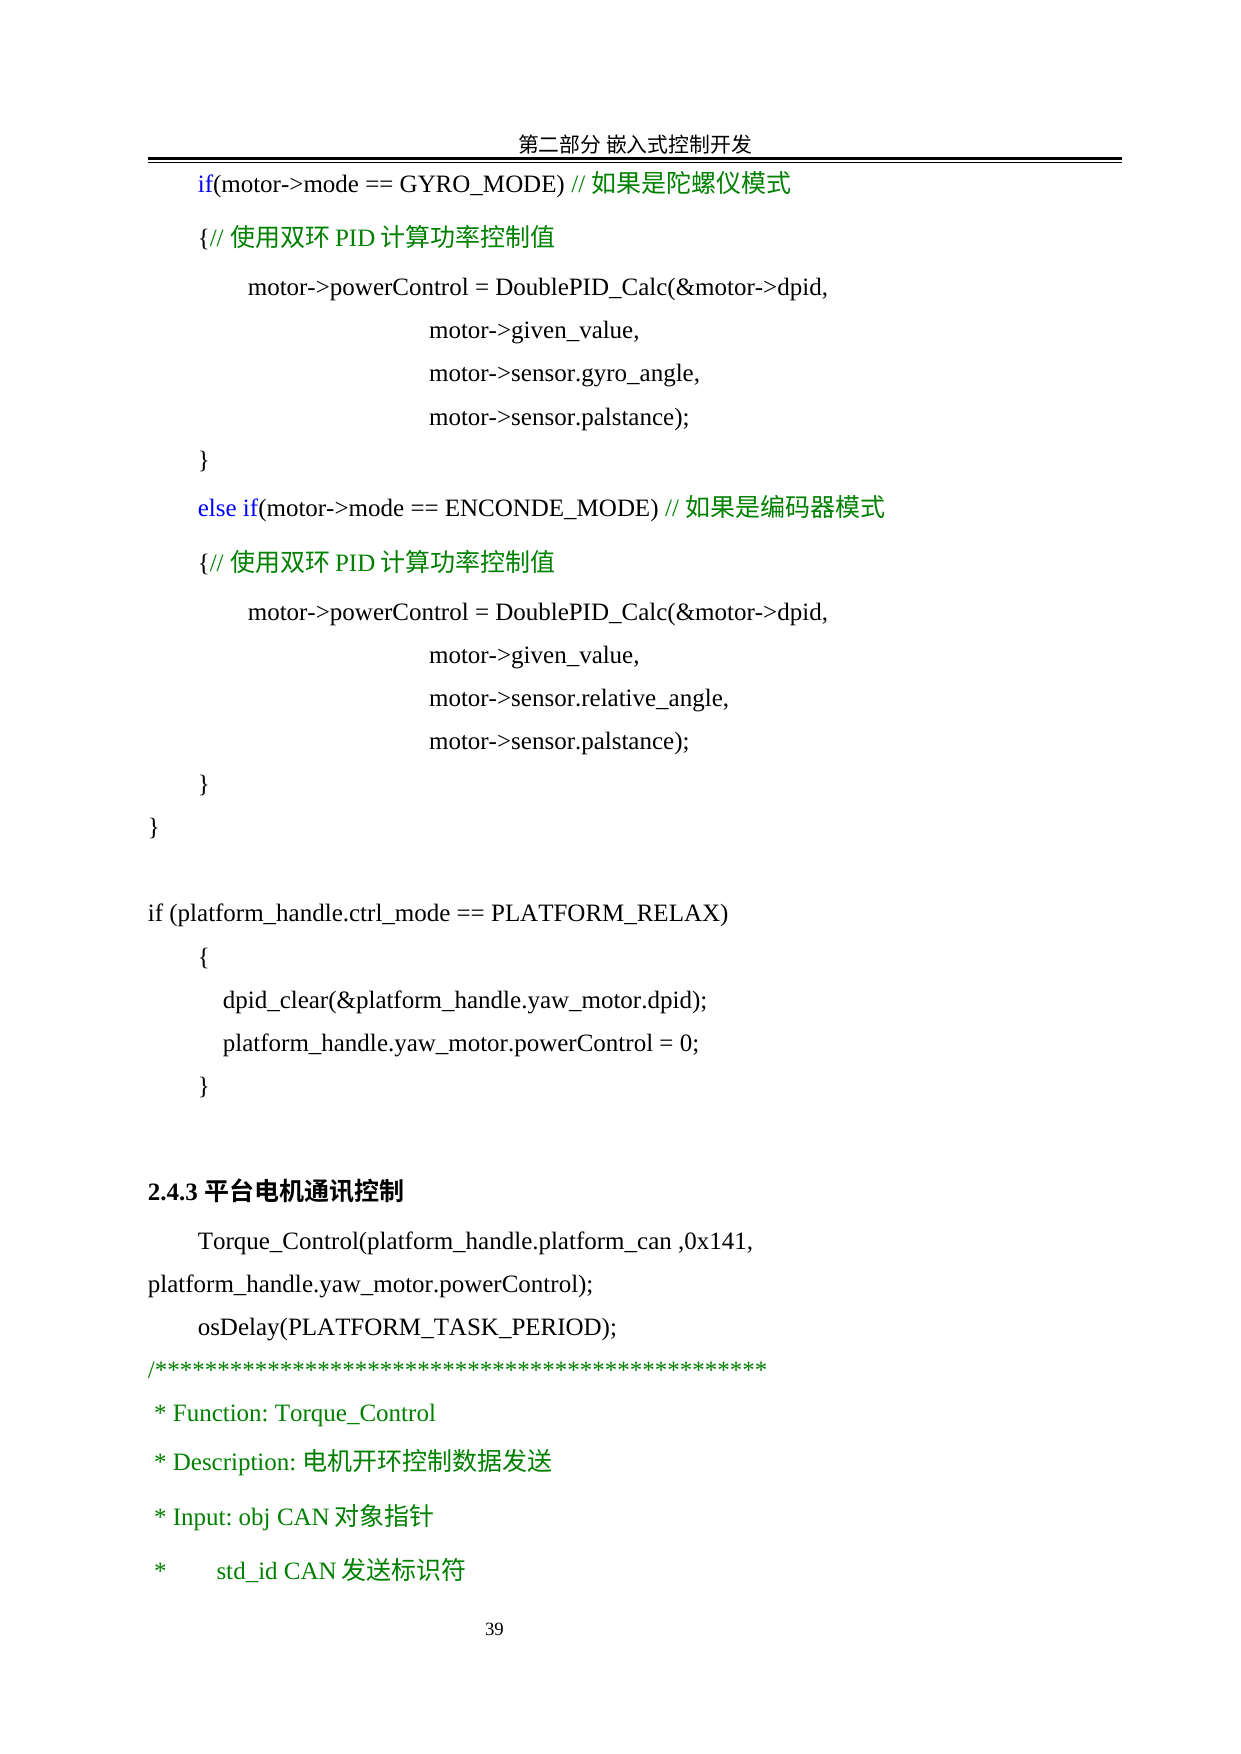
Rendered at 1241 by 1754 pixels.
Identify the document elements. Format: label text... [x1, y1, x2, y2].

text * Description: 电机开环控制数据发送 [148, 1442, 1122, 1478]
text {// 使用双环PID计算功率控制值 [148, 542, 1122, 578]
text motor->given_value, [148, 315, 1122, 344]
text { [148, 942, 1122, 970]
text motor->given_value, [148, 640, 1122, 668]
text } [148, 445, 1122, 473]
text } [148, 1071, 1122, 1100]
text * Function: Torque_Control [148, 1398, 1122, 1427]
text /************************************************* [148, 1355, 1122, 1384]
text dpid_clear(&platform_handle.yaw_motor.dpid); [148, 985, 1122, 1013]
text Torque_Control(platform_handle.platform_can ,0x141, platform_handle.yaw_motor.powerControl); [148, 1226, 1122, 1298]
text motor->powerControl = DoublePID_Calc(&motor->dpid, [148, 597, 1122, 625]
text osDelay(PLATFORM_TASK_PERIOD); [148, 1312, 1122, 1341]
text } [148, 769, 1122, 798]
text 2.4.3 平台电机通讯控制 [148, 1172, 1122, 1208]
text motor->sensor.palstance); [148, 726, 1122, 755]
text } [148, 812, 1122, 841]
text if (platform_handle.ctrl_mode == PLATFORM_RELAX) [148, 898, 1122, 927]
text * std_id CAN发送标识符 [148, 1550, 1122, 1587]
text platform_handle.yaw_motor.powerControl = 0; [148, 1028, 1122, 1057]
text motor->sensor.relative_angle, [148, 683, 1122, 712]
text if(motor->mode == GYRO_MODE) // 如果是陀螺仪模式 [148, 163, 1122, 200]
text motor->sensor.gyro_angle, [148, 358, 1122, 387]
text motor->sensor.palstance); [148, 402, 1122, 430]
text {// 使用双环PID计算功率控制值 [148, 218, 1122, 254]
text motor->powerControl = DoublePID_Calc(&motor->dpid, [148, 272, 1122, 301]
text else if(motor->mode == ENCONDE_MODE) // 如果是编码器模式 [148, 488, 1122, 524]
text * Input: obj CAN对象指针 [148, 1496, 1122, 1532]
